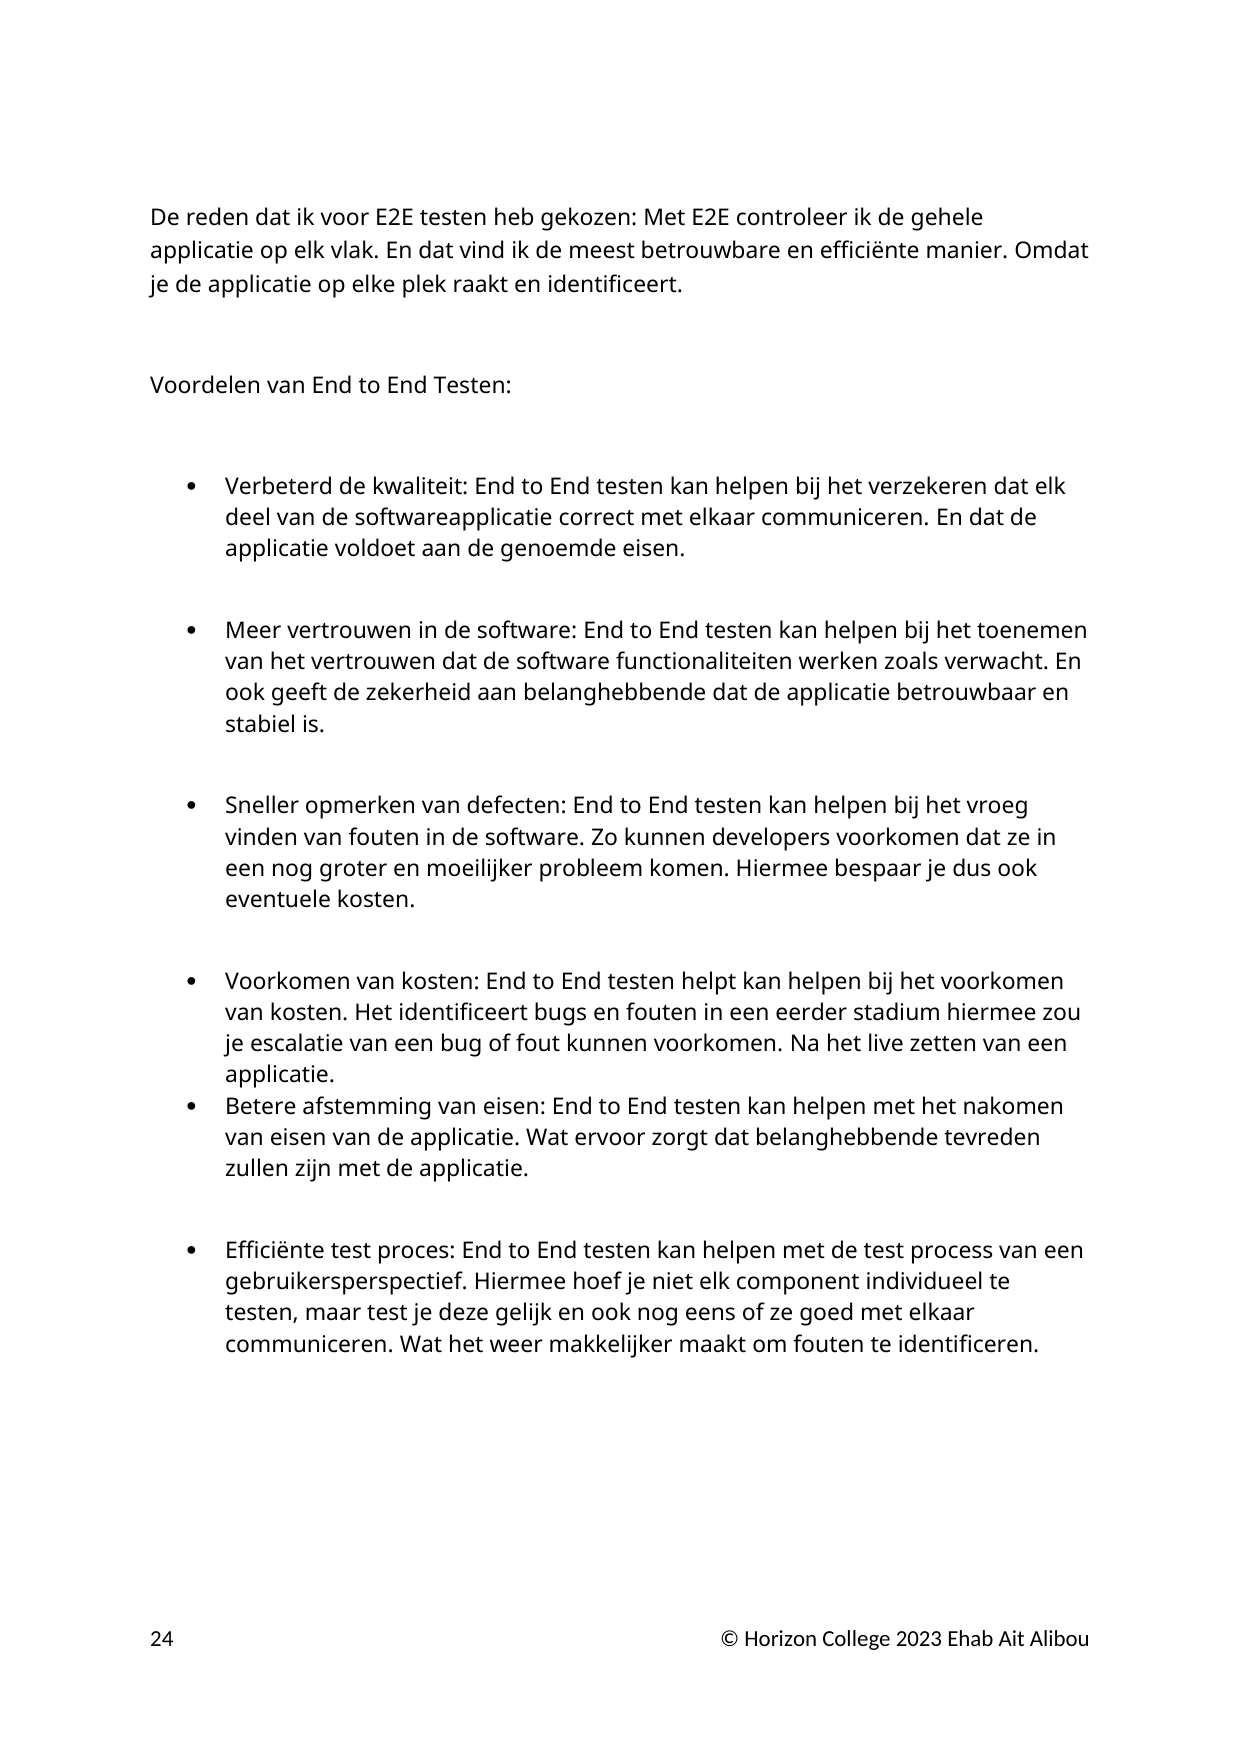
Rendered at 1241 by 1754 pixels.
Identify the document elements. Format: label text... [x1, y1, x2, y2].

list Voorkomen van kosten: End to End testen helpt kan helpen bij het voorkomen van kosten. Het identificeert bugs en fouten in een eerder stadium hiermee zou je escalatie van een bug of fout kunnen voorkomen. Na het live zetten van een applicatie. [187, 964, 1090, 1089]
list Meer vertrouwen in de software: End to End testen kan helpen bij het toenemen van het vertrouwen dat de software functionaliteiten werken zoals verwacht. En ook geeft de zekerheid aan belanghebbende dat de applicatie betrouwbaar en stabiel is. [187, 614, 1090, 739]
list Betere afstemming van eisen: End to End testen kan helpen met het nakomen van eisen van de applicatie. Wat ervoor zorgt dat belanghebbende tevreden zullen zijn met de applicatie. [187, 1089, 1090, 1183]
text Voordelen van End to End Testen: [150, 369, 1090, 400]
list Verbeterd de kwaliteit: End to End testen kan helpen bij het verzekeren dat elk deel van de softwareapplicatie correct met elkaar communiceren. En dat de applicatie voldoet aan de genoemde eisen. [187, 469, 1090, 563]
list Sneller opmerken van defecten: End to End testen kan helpen bij het vroeg vinden van fouten in de software. Zo kunnen developers voorkomen dat ze in een nog groter en moeilijker probleem komen. Hiermee bespaar je dus ook eventuele kosten. [187, 789, 1090, 914]
text De reden dat ik voor E2E testen heb gekozen: Met E2E controleer ik de gehele applicatie op elk vlak. En dat vind ik de meest betrouwbare en efficiënte manier. Omdat je de applicatie op elke plek raakt en identificeert. [150, 200, 1090, 299]
list Efficiënte test proces: End to End testen kan helpen met de test process van een gebruikersperspectief. Hiermee hoef je niet elk component individueel te testen, maar test je deze gelijk en ook nog eens of ze goed met elkaar communiceren. Wat het weer makkelijker maakt om fouten te identificeren. [187, 1234, 1090, 1359]
